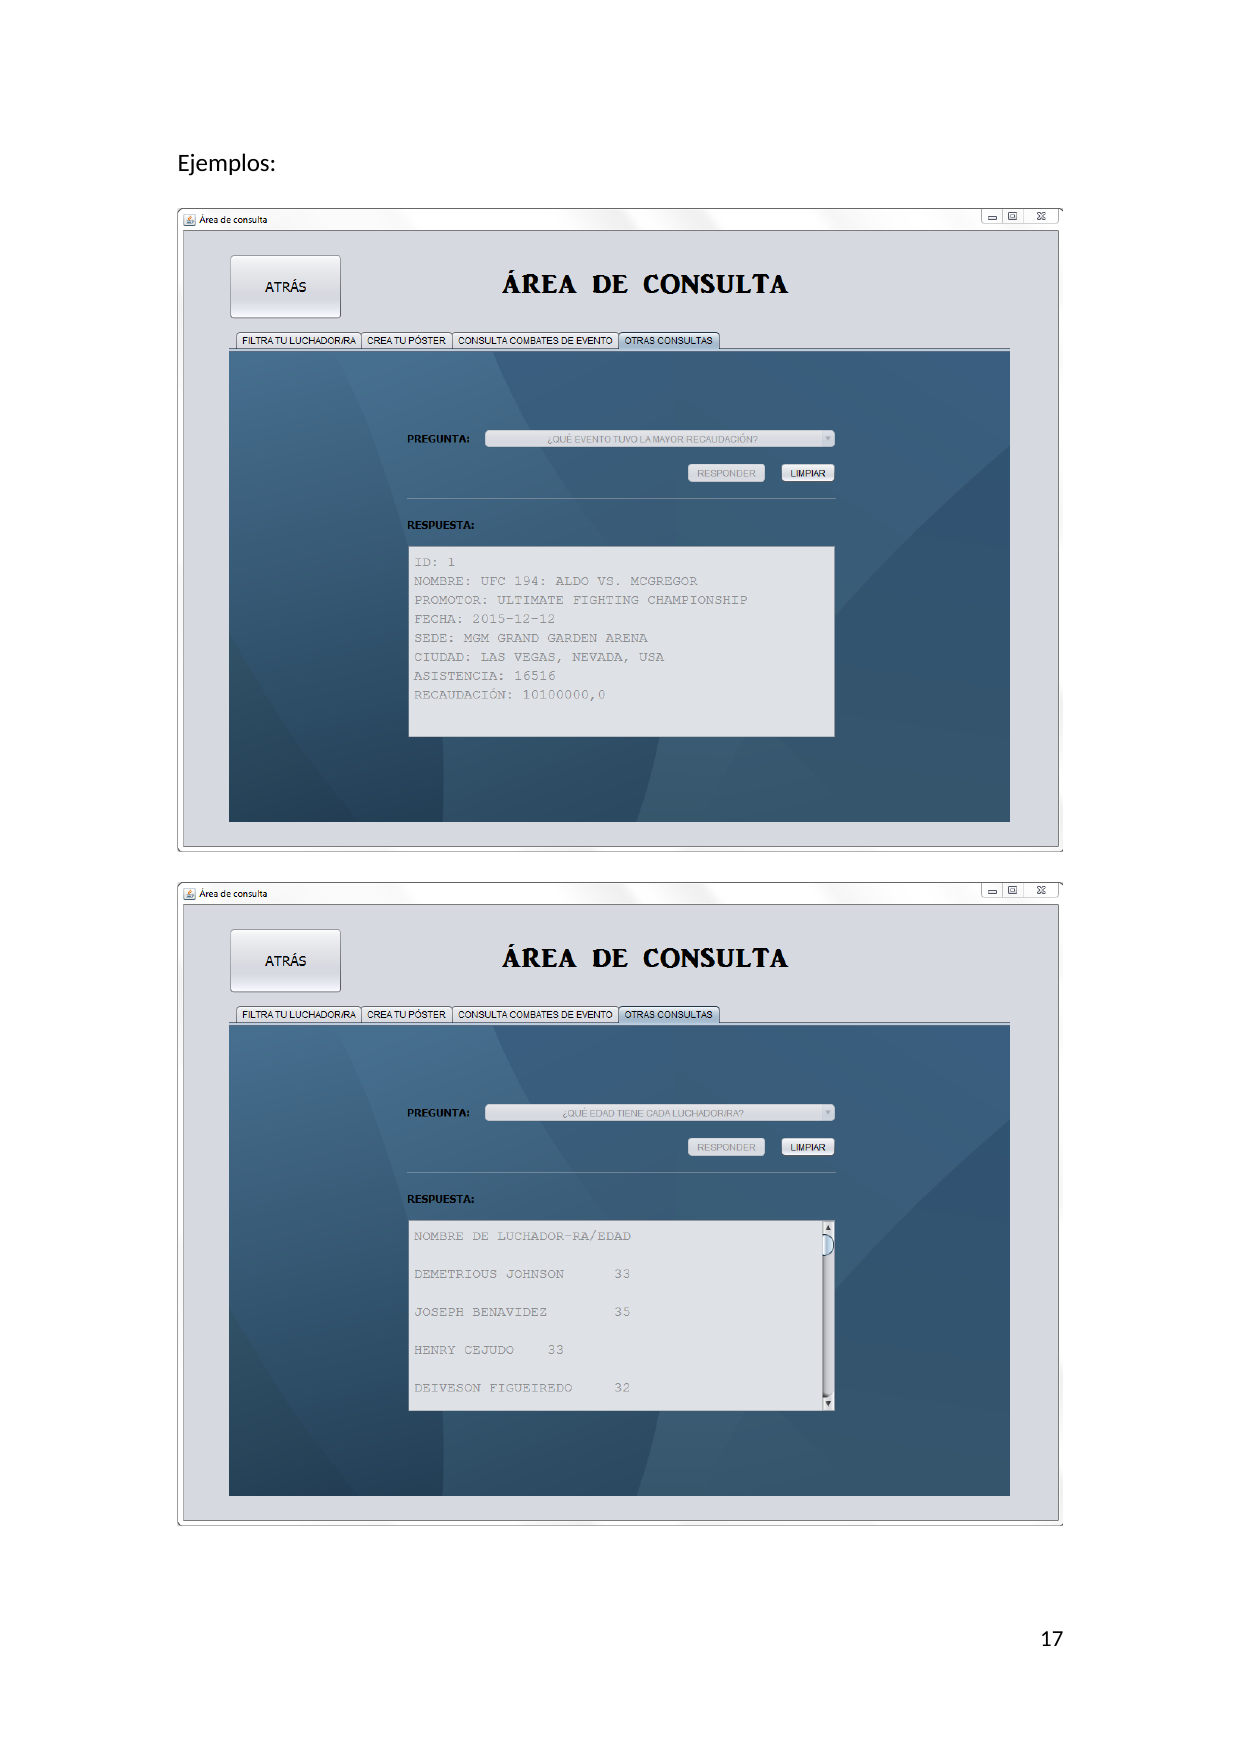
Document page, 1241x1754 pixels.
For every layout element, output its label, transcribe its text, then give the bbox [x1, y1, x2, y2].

picture [177, 882, 1063, 1526]
text Ejemplos: [177, 148, 1063, 178]
picture [177, 208, 1063, 852]
